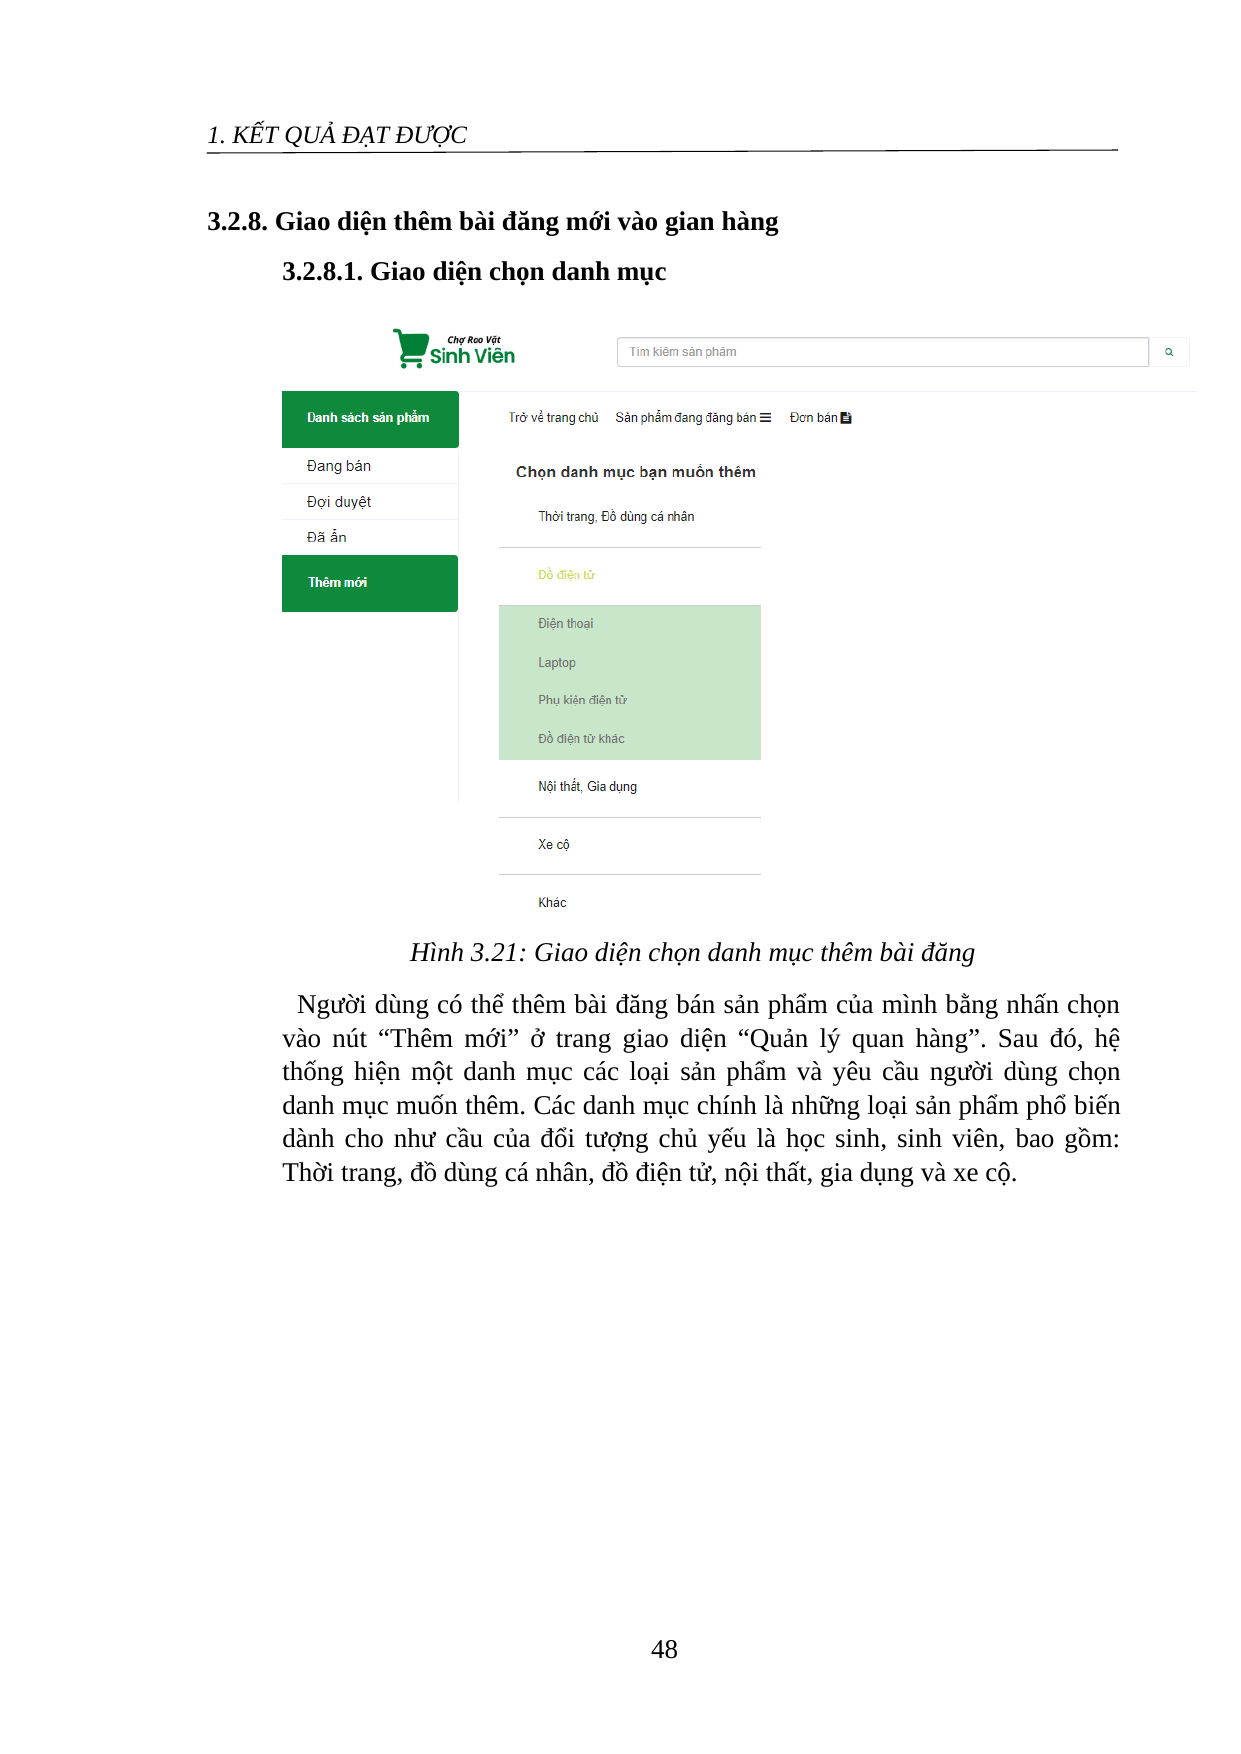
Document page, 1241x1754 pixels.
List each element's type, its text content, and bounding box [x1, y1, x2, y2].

text Người dùng có thể thêm bài đăng bán sản phẩm của mình bằng nhấn chọn vào nút “Thêm mới” ở trang giao diện “Quản lý quan hàng”. Sau đó, hệ thống hiện một danh mục các loại sản phẩm và yêu cầu người dùng chọn danh mục muốn thêm. Các danh mục chính là những loại sản phẩm phổ biến dành cho như cầu của đổi tượng chủ yếu là học sinh, sinh viên, bao gồm: Thời trang, đồ dùng cá nhân, đồ điện tử, nội thất, gia dụng và xe cộ. [282, 988, 1122, 1187]
text Hình 3.21: Giao diện chọn danh mục thêm bài đăng [207, 936, 1122, 967]
picture [282, 315, 1198, 930]
subtitle 3.2.8. Giao diện thêm bài đăng mới vào gian hàng [207, 205, 1122, 236]
text 3.2.8.1. Giao diện chọn danh mục [282, 255, 1122, 286]
